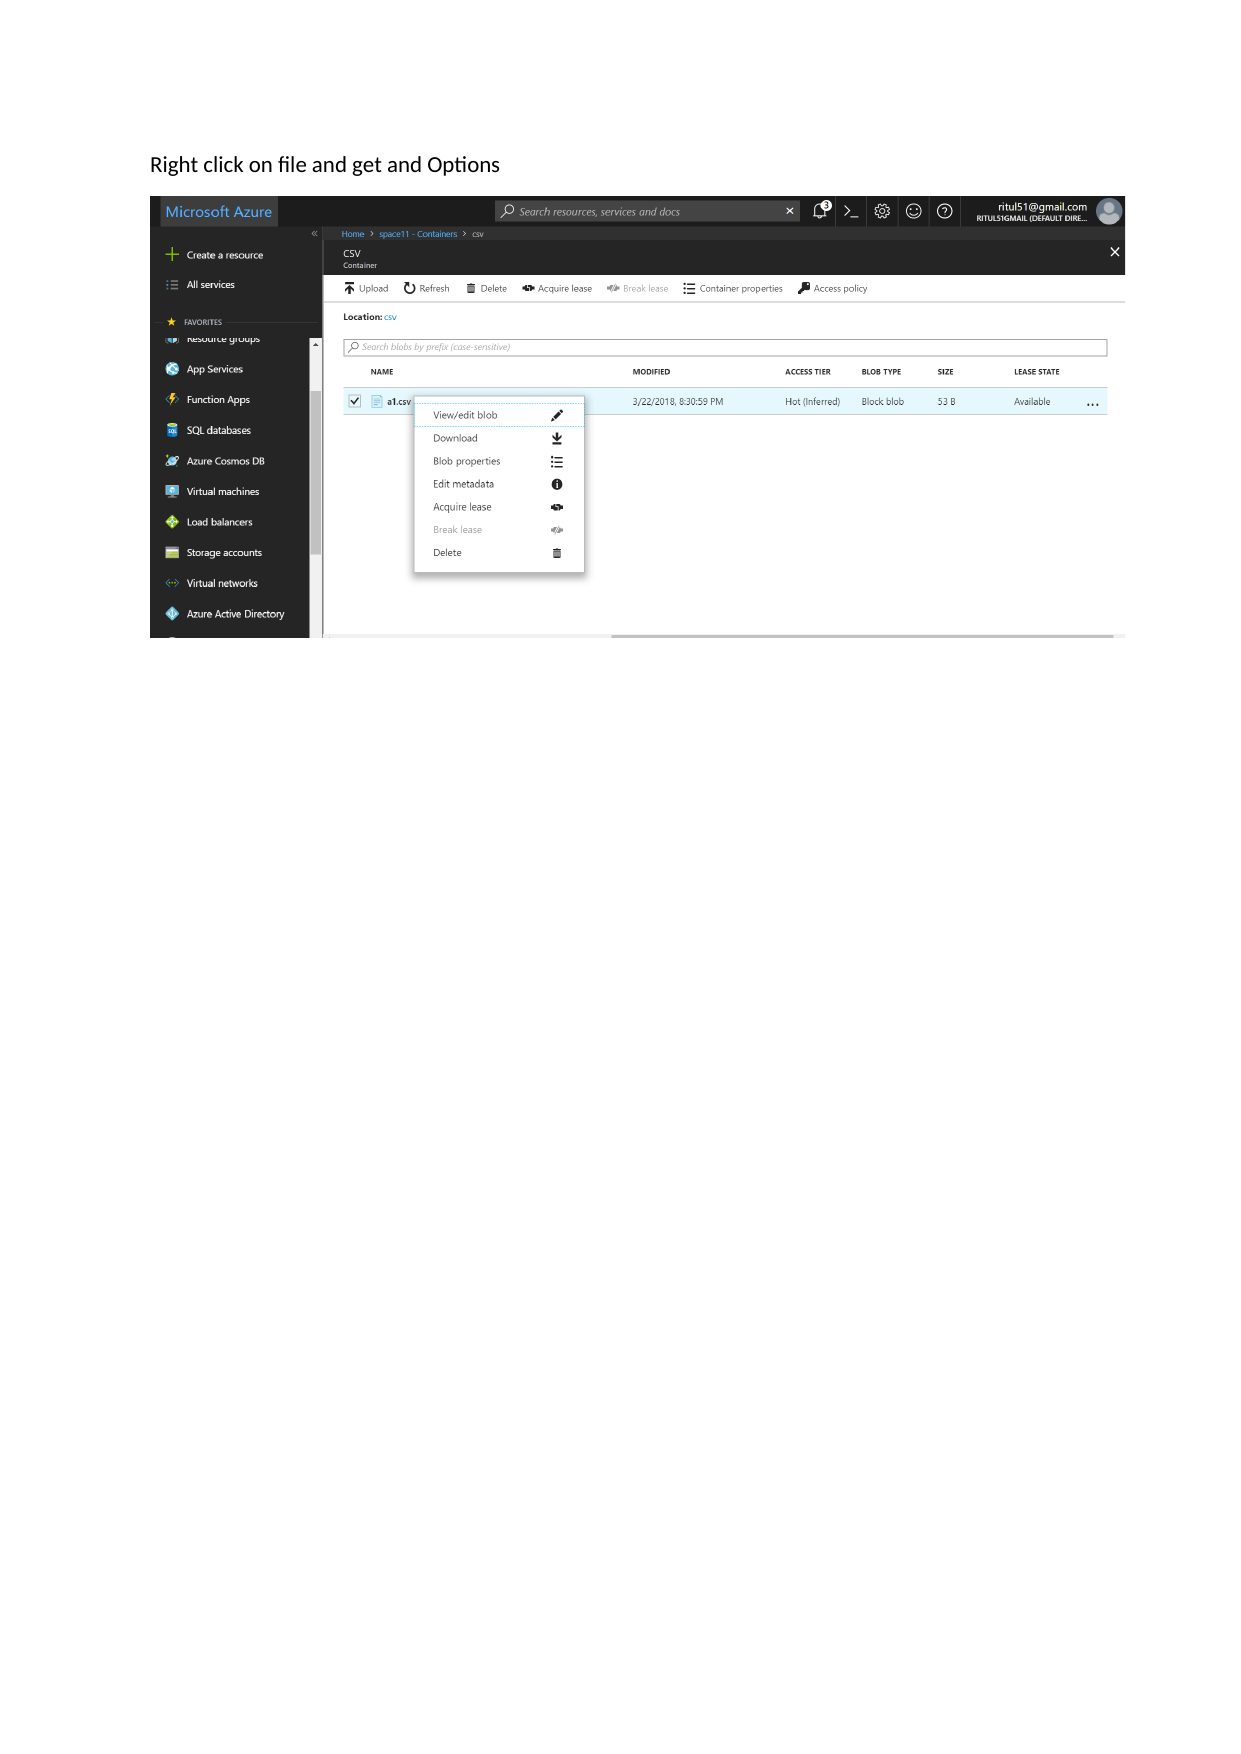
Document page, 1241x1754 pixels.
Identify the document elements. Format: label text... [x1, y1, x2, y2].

text Right click on file and get and Options [150, 150, 1090, 178]
picture [150, 196, 1125, 638]
